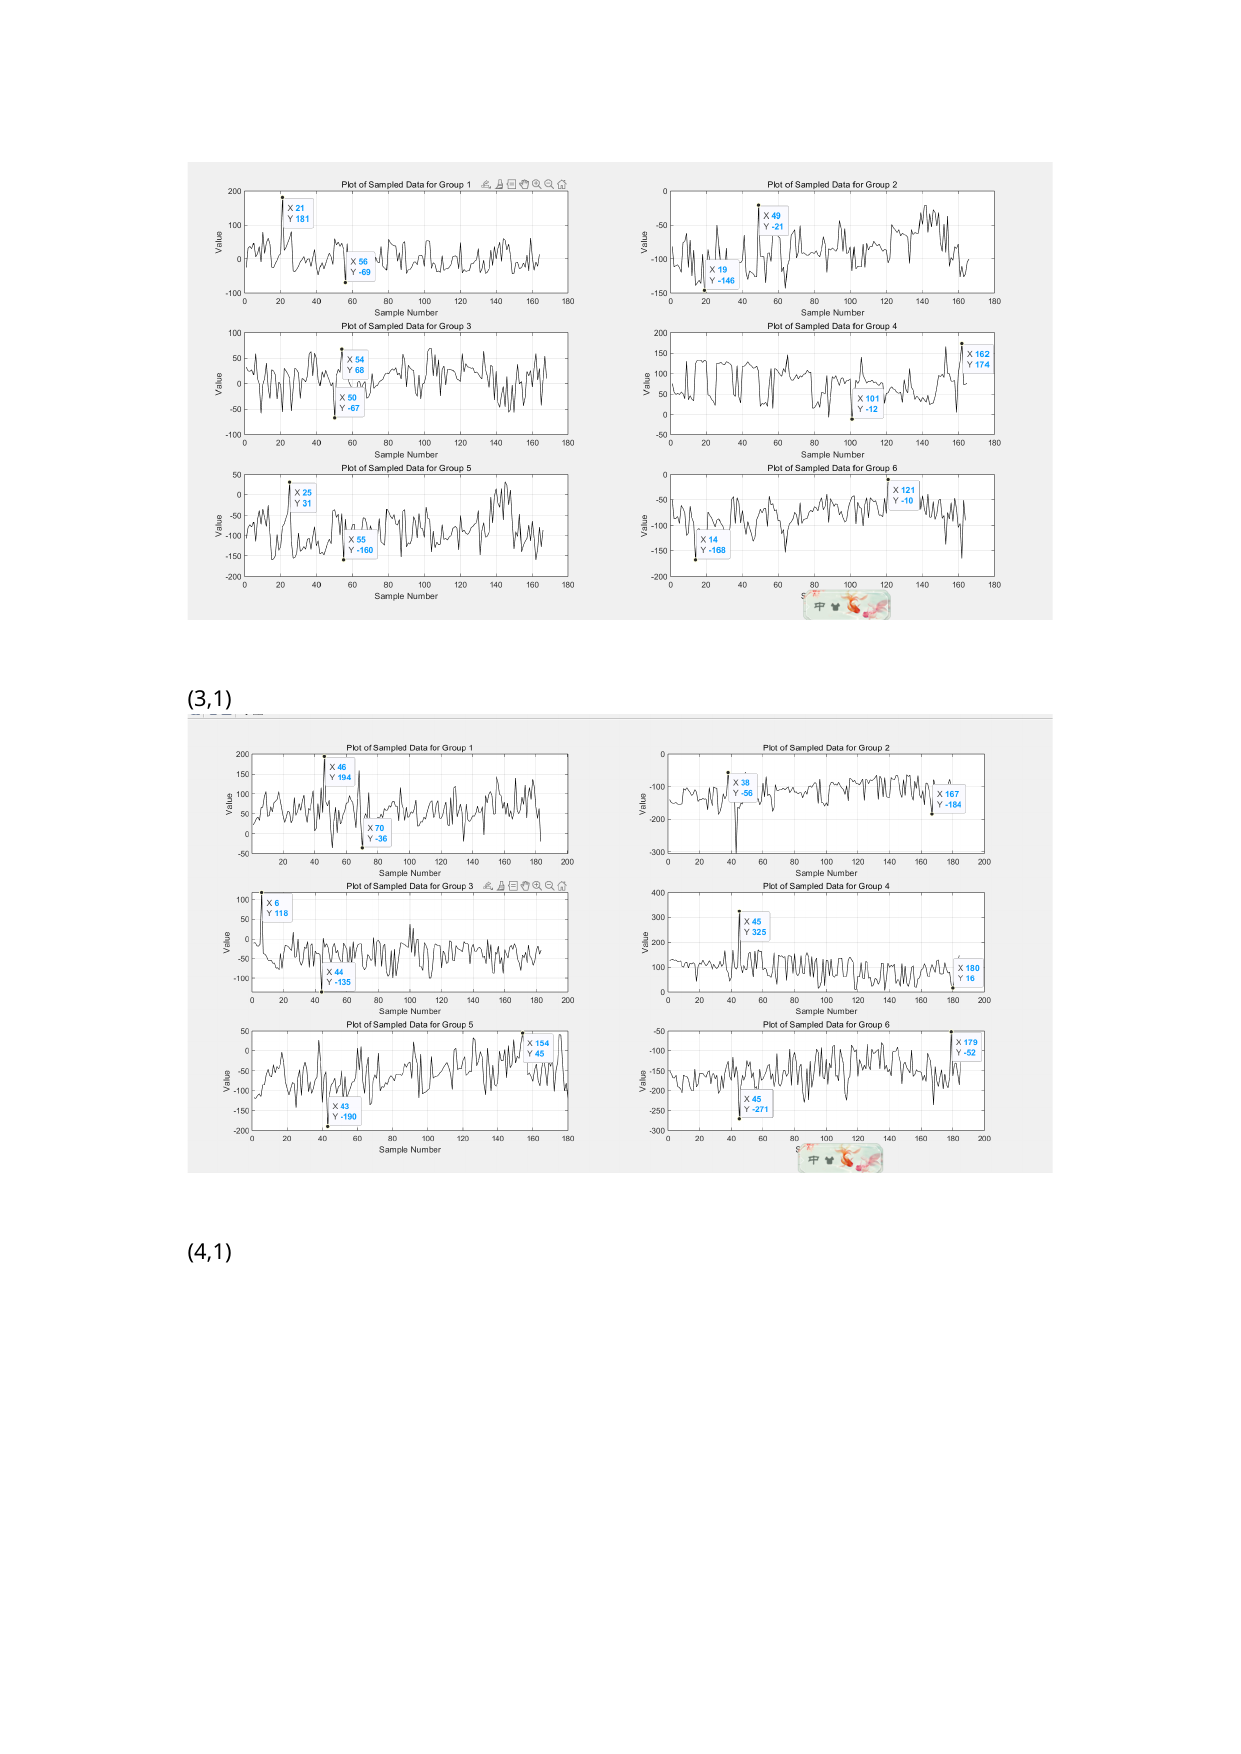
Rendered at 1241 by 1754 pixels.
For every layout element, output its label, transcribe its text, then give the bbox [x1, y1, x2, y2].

text (4,1) [187, 1234, 1053, 1267]
text (3,1) [187, 682, 1053, 714]
picture [187, 162, 1053, 620]
picture [187, 714, 1053, 1173]
